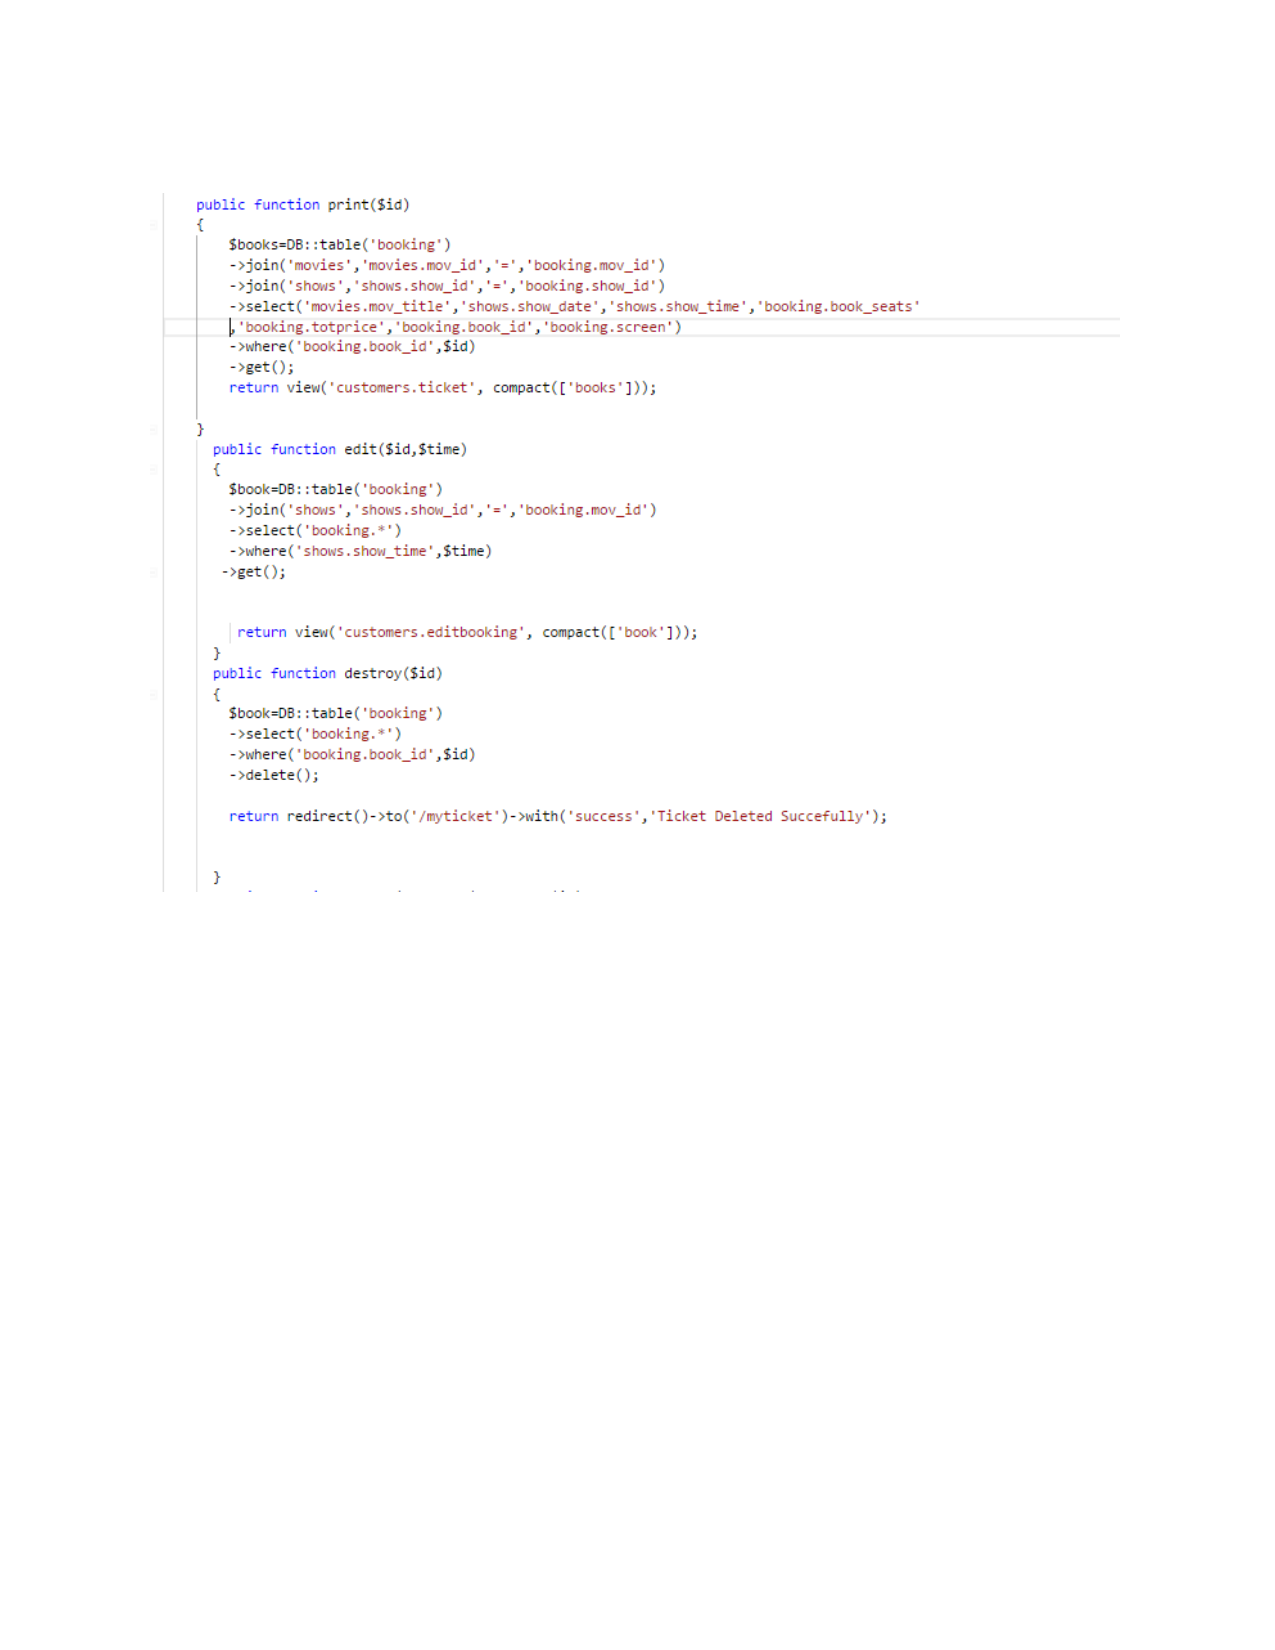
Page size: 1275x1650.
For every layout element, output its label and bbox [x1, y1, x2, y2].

picture [150, 193, 1120, 892]
